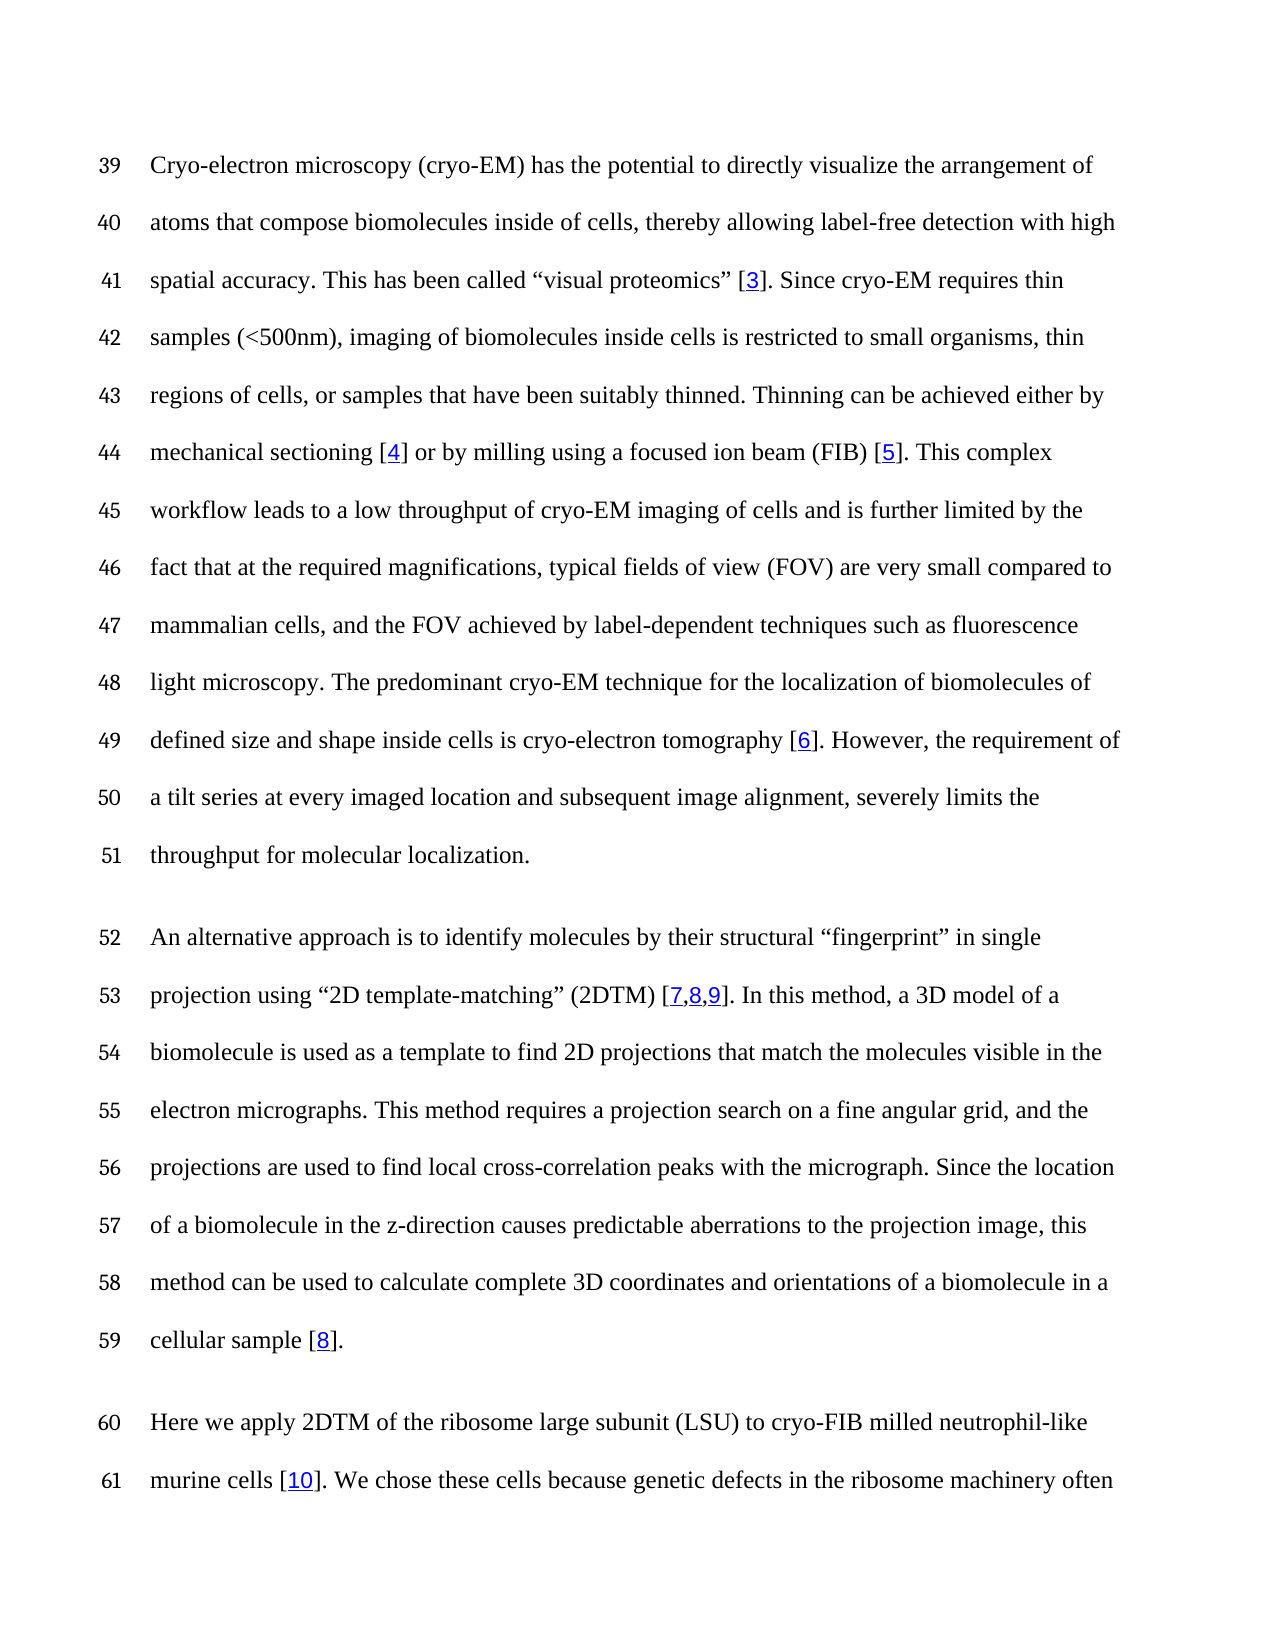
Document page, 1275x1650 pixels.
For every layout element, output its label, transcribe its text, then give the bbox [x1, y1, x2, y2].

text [150, 1407, 1125, 1494]
text Cryo-electron microscopy (cryo-EM) has the potential to directly visualize the arrangement of atoms that compose biomolecules inside of cells, thereby allowing label-free detection with high spatial accuracy. This has been called “visual proteomics” [3]. Since cryo-EM requires thin samples (<500nm), imaging of biomolecules inside cells is restricted to small organisms, thin regions of cells, or samples that have been suitably thinned. Thinning can be achieved either by mechanical sectioning [4] or by milling using a focused ion beam (FIB) [5]. This complex workflow leads to a low throughput of cryo-EM imaging of cells and is further limited by the fact that at the required magnifications, typical fields of view (FOV) are very small compared to mammalian cells, and the FOV achieved by label-dependent techniques such as fluorescence light microscopy. The predominant cryo-EM technique for the localization of biomolecules of defined size and shape inside cells is cryo-electron tomography [6]. However, the requirement of a tilt series at every imaged location and subsequent image alignment, severely limits the throughput for molecular localization. [150, 150, 1125, 869]
text An alternative approach is to identify molecules by their structural “fingerprint” in single projection using “2D template-matching” (2DTM) [7,8,9]. In this method, a 3D model of a biomolecule is used as a template to find 2D projections that match the molecules visible in the electron micrographs. This method requires a projection search on a fine angular grid, and the projections are used to find local cross-correlation peaks with the micrograph. Since the location of a biomolecule in the z-direction causes predictable aberrations to the projection image, this method can be used to calculate complete 3D coordinates and orientations of a biomolecule in a cellular sample [8]. [150, 922, 1125, 1354]
